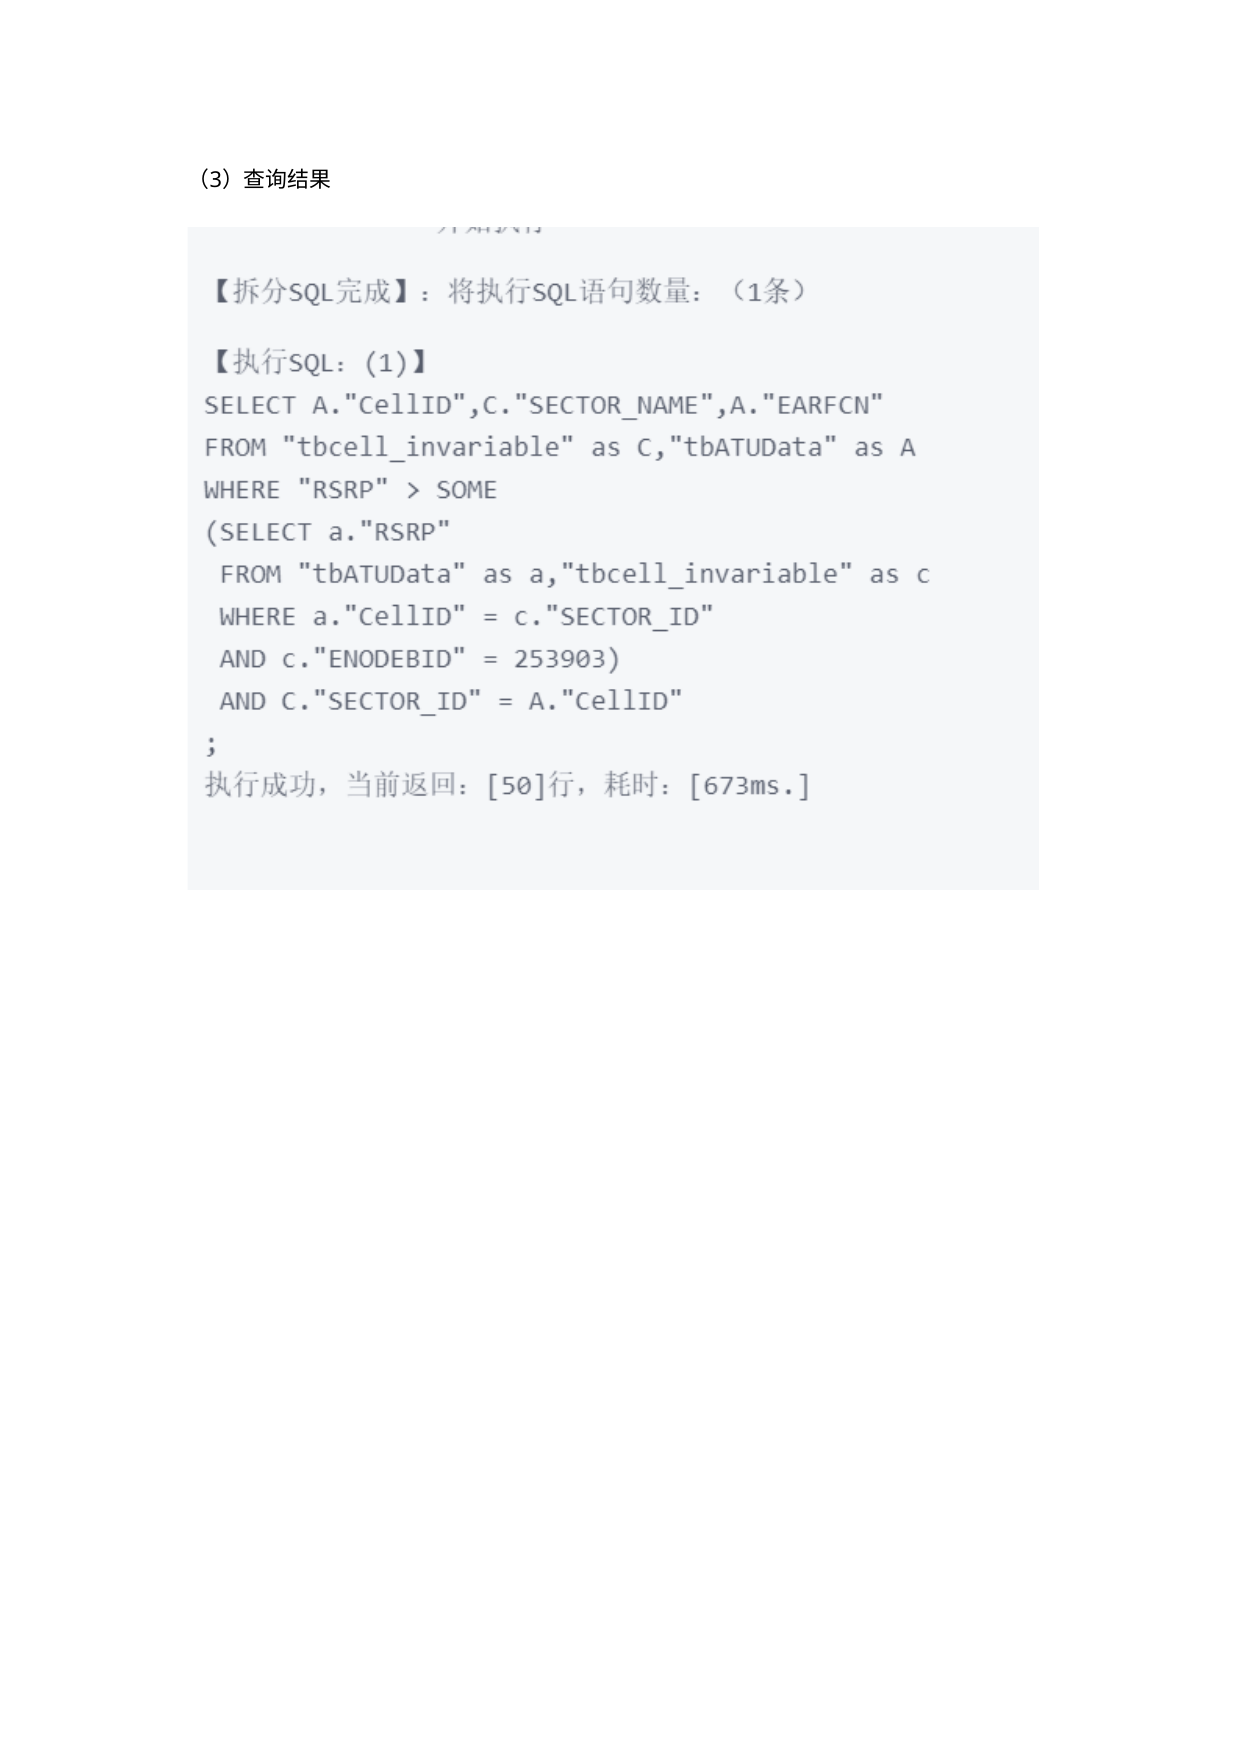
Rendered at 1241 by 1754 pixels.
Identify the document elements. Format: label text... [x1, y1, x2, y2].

text （3）查询结果 [187, 162, 1053, 194]
picture [187, 227, 1039, 890]
